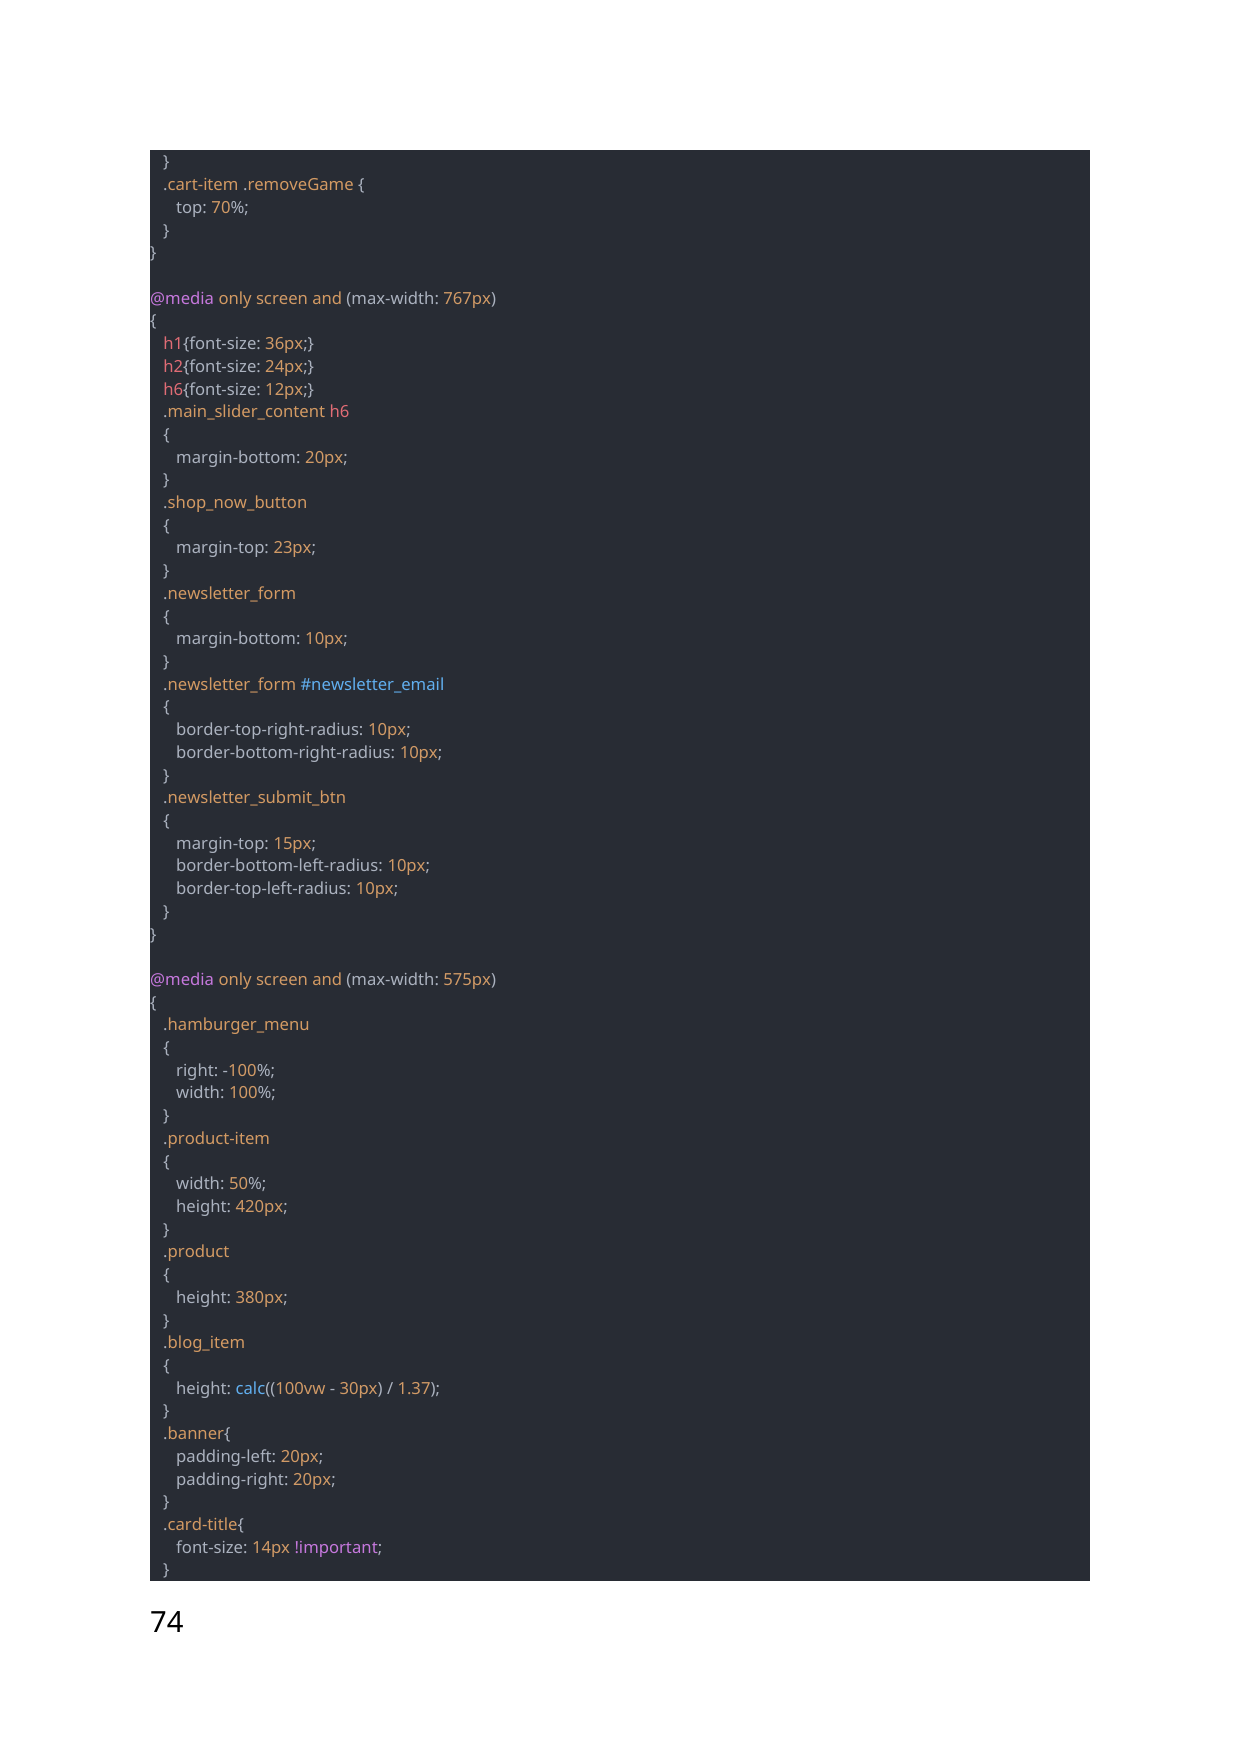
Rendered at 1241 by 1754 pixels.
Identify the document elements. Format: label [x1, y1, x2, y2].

text [150, 150, 1090, 1581]
